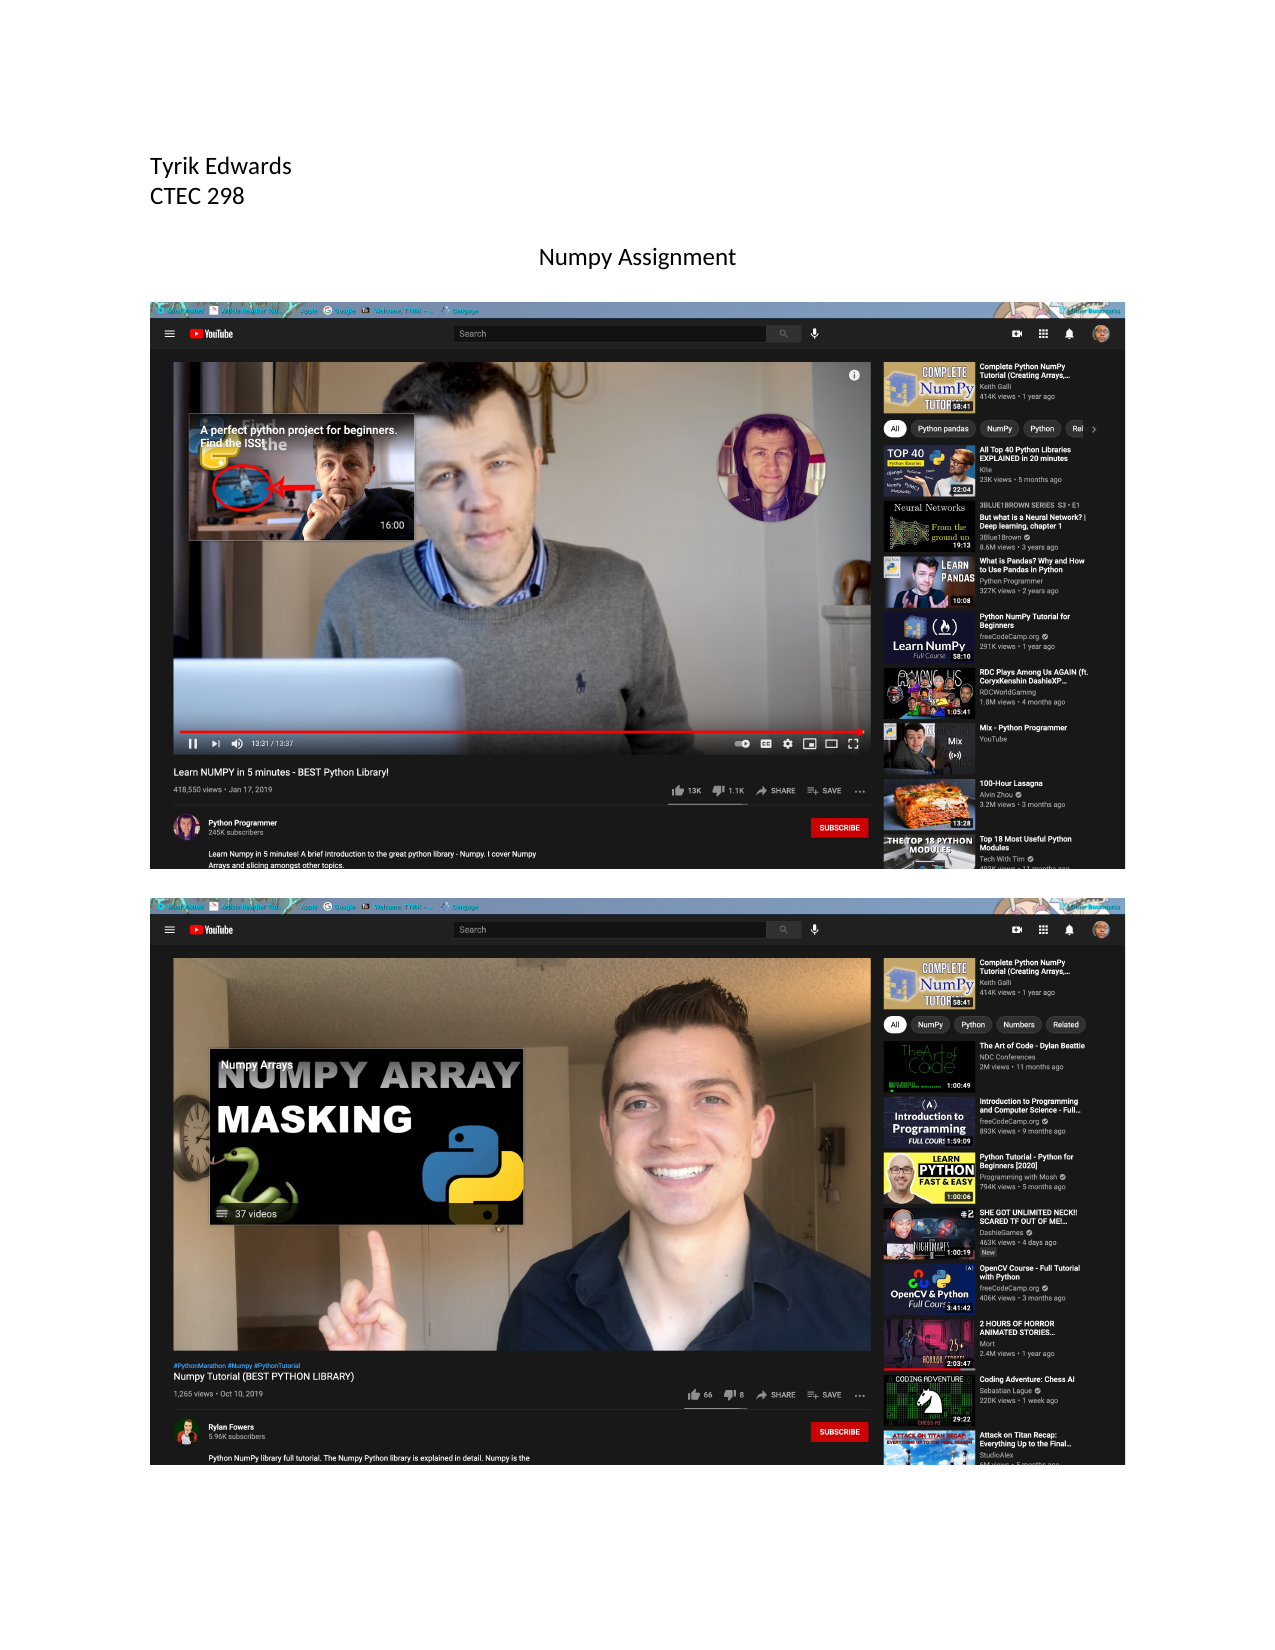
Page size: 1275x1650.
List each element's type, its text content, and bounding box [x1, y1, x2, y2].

picture [150, 898, 1125, 1465]
picture [150, 302, 1125, 869]
text Tyrik Edwards [150, 150, 1125, 181]
text CTEC 298 [150, 181, 1125, 211]
text Numpy Assignment [150, 242, 1125, 272]
